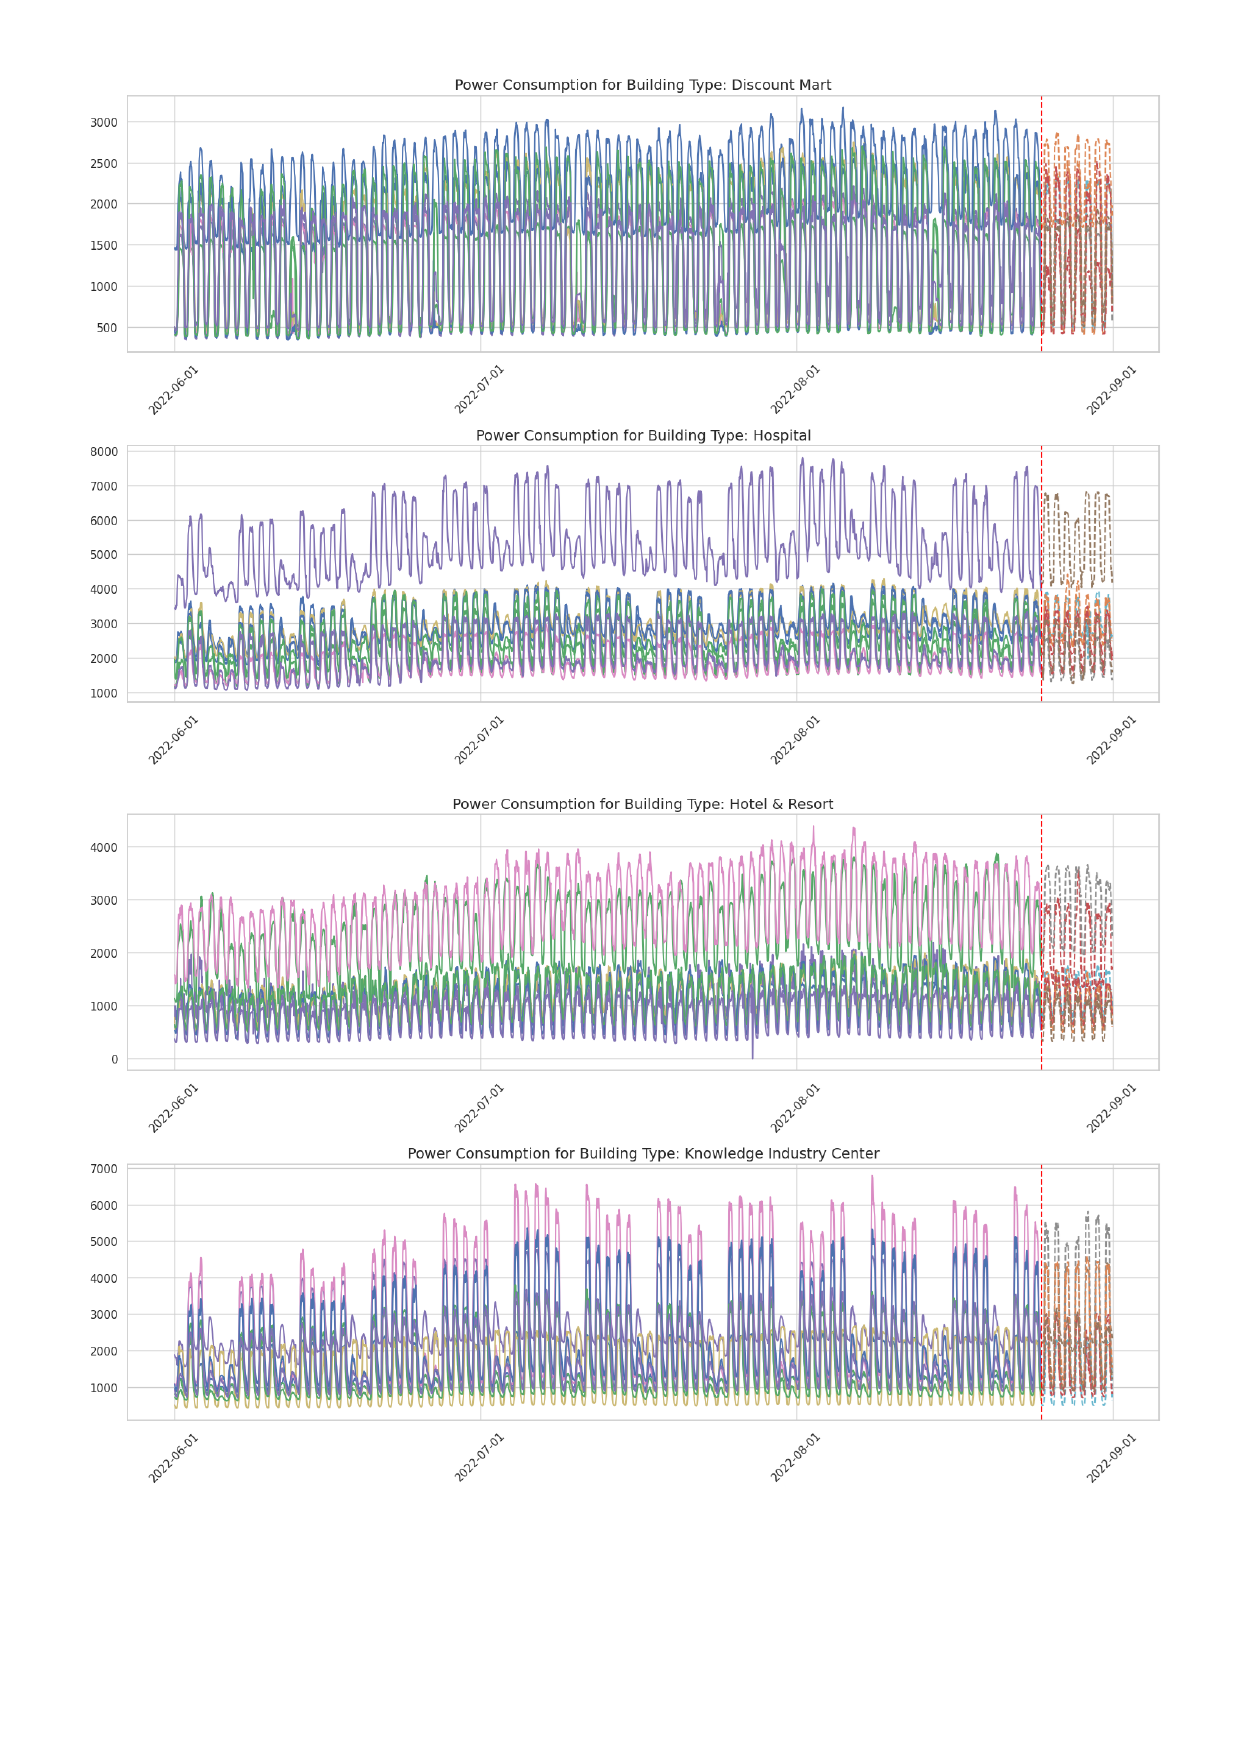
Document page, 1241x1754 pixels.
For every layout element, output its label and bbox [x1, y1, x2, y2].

picture [75, 794, 1166, 1492]
picture [75, 75, 1166, 776]
